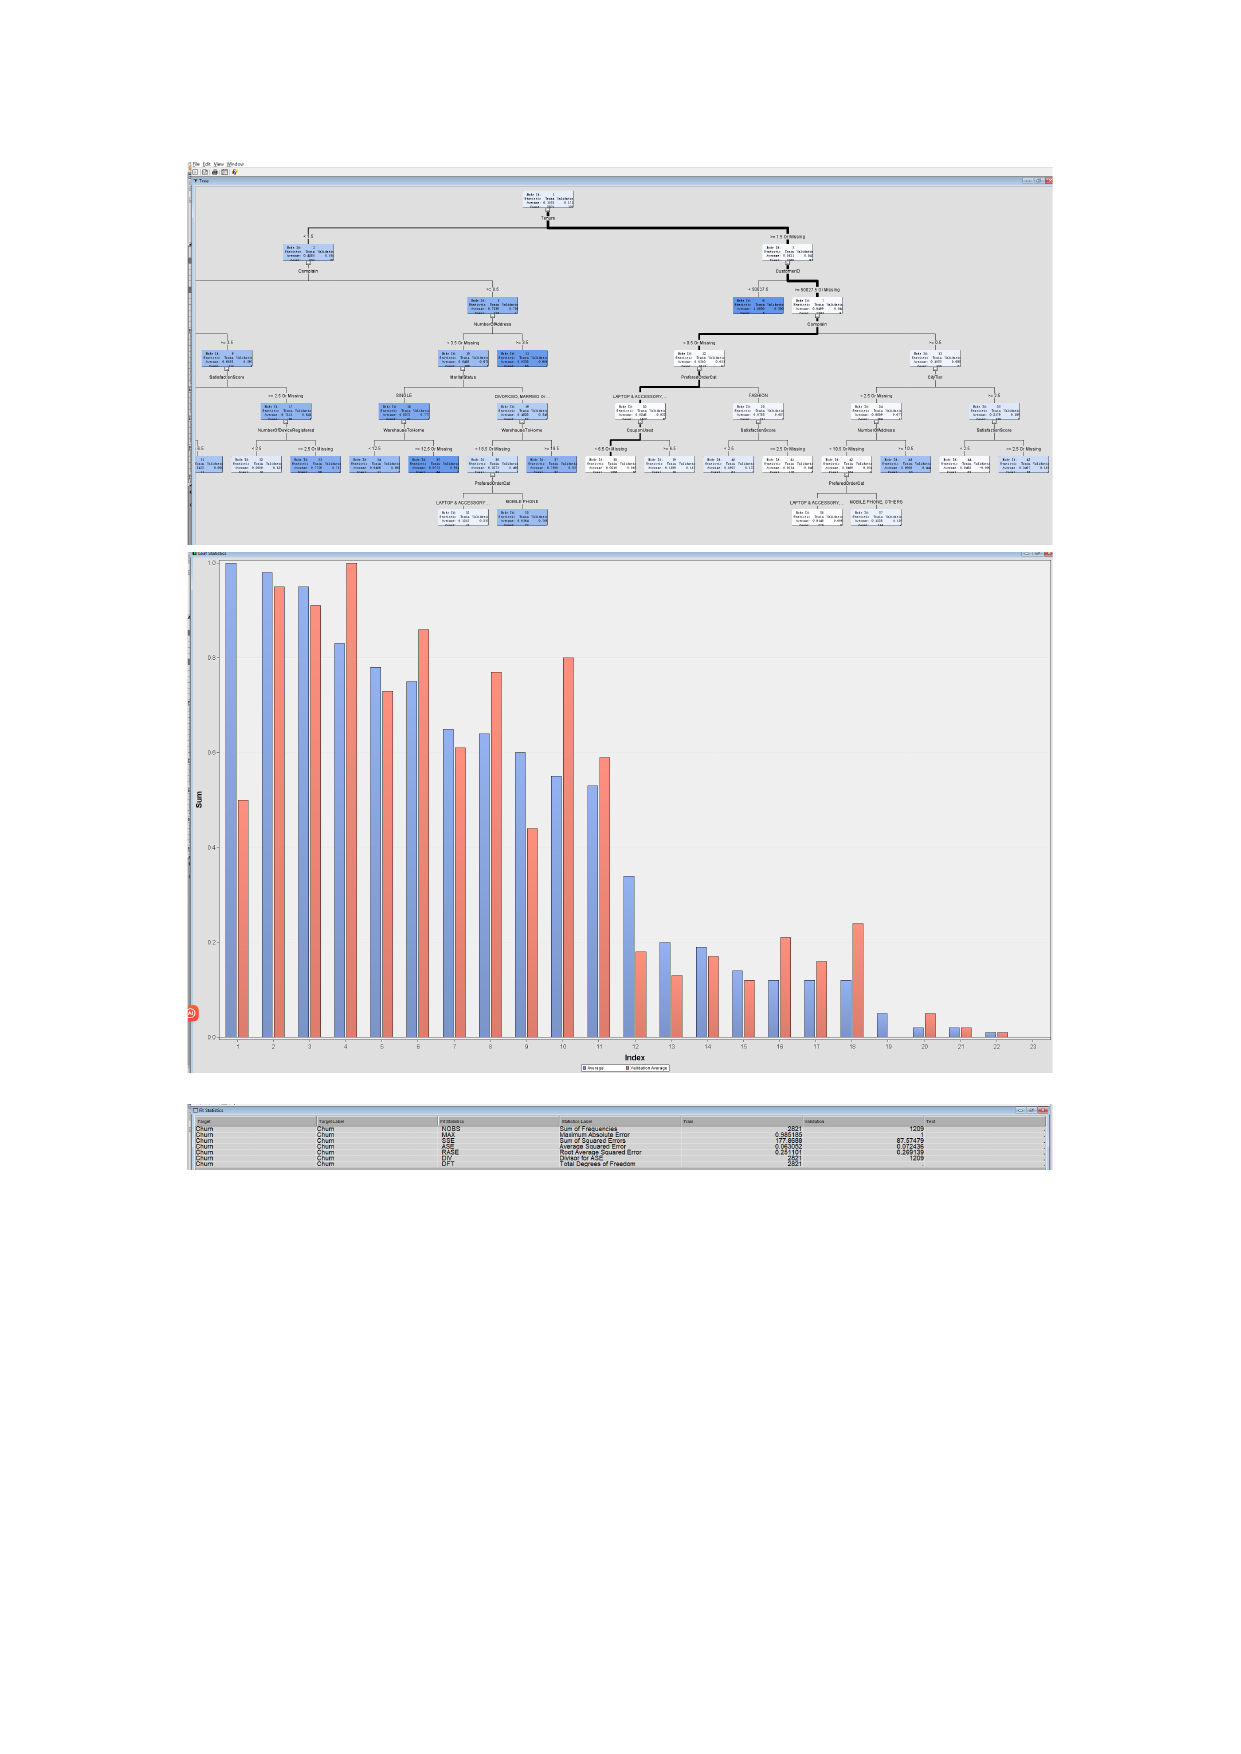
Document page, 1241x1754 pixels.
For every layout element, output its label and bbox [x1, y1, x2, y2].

picture [187, 1104, 1053, 1170]
picture [187, 162, 1053, 545]
picture [187, 552, 1053, 1073]
